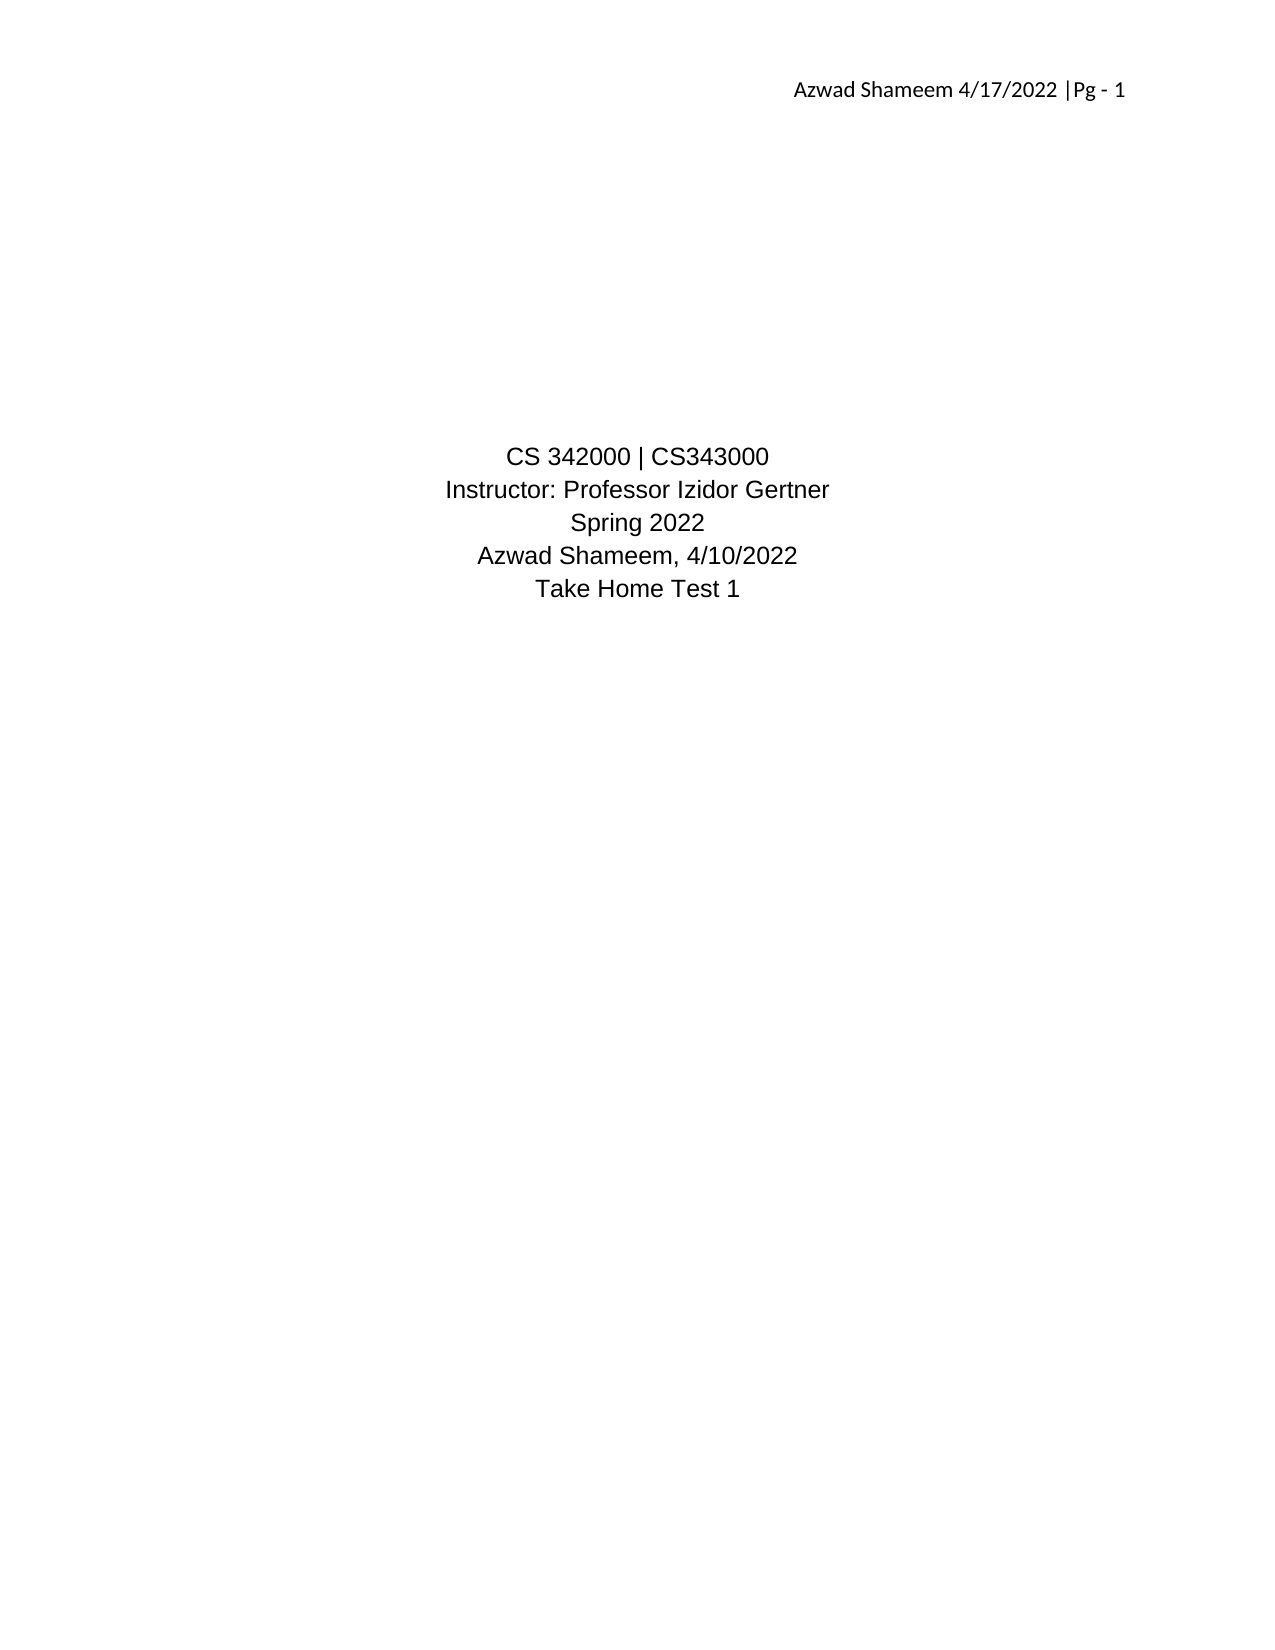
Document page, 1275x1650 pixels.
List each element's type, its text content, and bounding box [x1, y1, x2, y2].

text Take Home Test 1 [150, 574, 1125, 603]
text Spring 2022 [150, 508, 1125, 537]
text CS 342000 | CS343000 Instructor: Professor Izidor Gertner [150, 442, 1125, 503]
text Azwad Shameem, 4/10/2022 [150, 541, 1125, 569]
